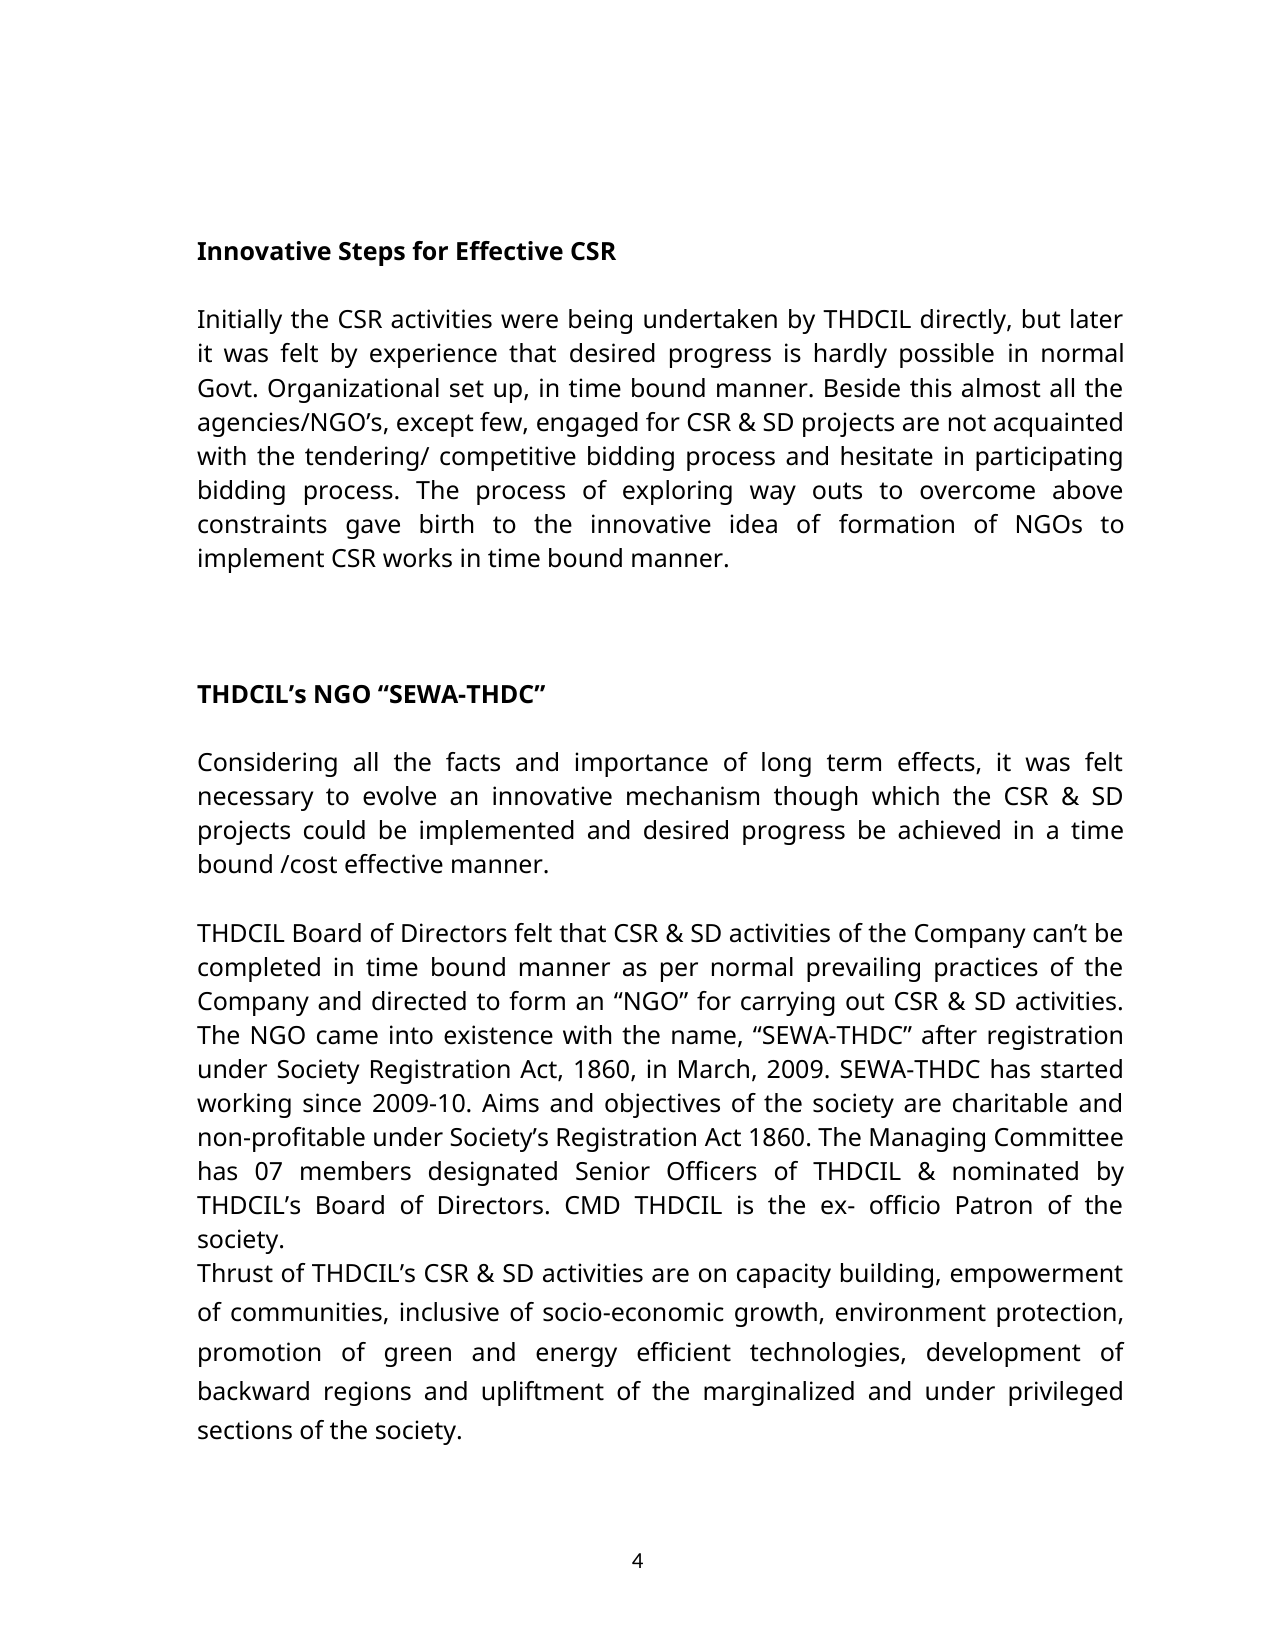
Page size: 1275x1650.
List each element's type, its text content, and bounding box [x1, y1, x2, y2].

text Considering all the facts and importance of long term effects, it was felt necessary to evolve an innovative mechanism though which the CSR & SD projects could be implemented and desired progress be achieved in a time bound /cost effective manner. [197, 745, 1125, 881]
text THDCIL’s NGO “SEWA-THDC” [150, 677, 1125, 711]
text Initially the CSR activities were being undertaken by THDCIL directly, but later it was felt by experience that desired progress is hardly possible in normal Govt. Organizational set up, in time bound manner. Beside this almost all the agencies/NGO’s, except few, engaged for CSR & SD projects are not acquainted with the tendering/ competitive bidding process and hesitate in participating bidding process. The process of exploring way outs to overcome above constraints gave birth to the innovative idea of formation of NGOs to implement CSR works in time bound manner. [197, 302, 1125, 574]
text Thrust of THDCIL’s CSR & SD activities are on capacity building, empowerment of communities, inclusive of socio-economic growth, environment protection, promotion of green and energy efficient technologies, development of backward regions and upliftment of the marginalized and under privileged sections of the society. [197, 1256, 1125, 1447]
text THDCIL Board of Directors felt that CSR & SD activities of the Company can’t be completed in time bound manner as per normal prevailing practices of the Company and directed to form an “NGO” for carrying out CSR & SD activities. The NGO came into existence with the name, “SEWA-THDC” after registration under Society Registration Act, 1860, in March, 2009. SEWA-THDC has started working since 2009-10. Aims and objectives of the society are charitable and non-profitable under Society’s Registration Act 1860. The Managing Committee has 07 members designated Senior Officers of THDCIL & nominated by THDCIL’s Board of Directors. CMD THDCIL is the ex- officio Patron of the society. [197, 915, 1125, 1256]
text Innovative Steps for Effective CSR [197, 234, 1125, 268]
